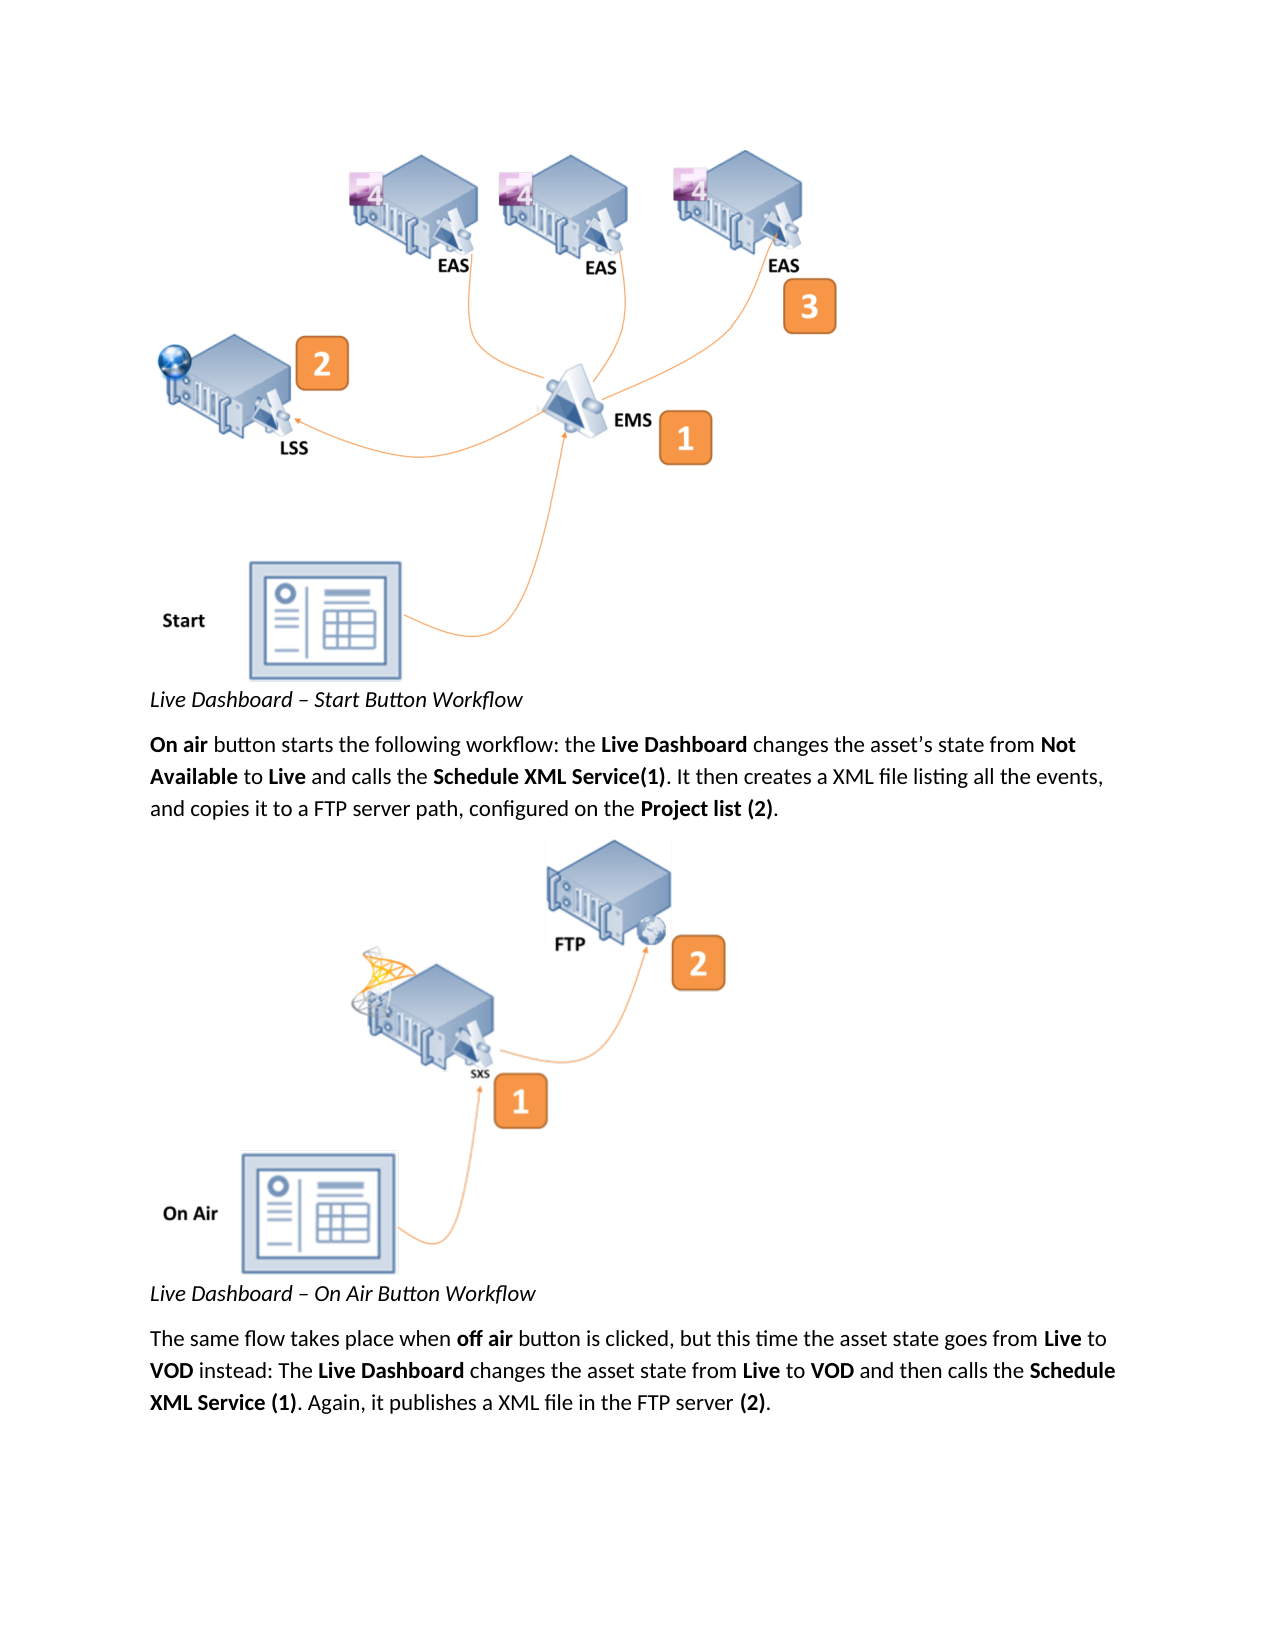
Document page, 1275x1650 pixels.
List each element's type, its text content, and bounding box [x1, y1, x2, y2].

text Live Dashboard – On Air Button Workflow [150, 1279, 1125, 1307]
text On air button starts the following workflow: the Live Dashboard changes the asset’s state from Not Available to Live and calls the Schedule XML Service(1). It then creates a XML file listing all the events, and copies it to a FTP server path, configured on the Project list (2). [150, 730, 1125, 823]
text Live Dashboard – Start Button Workflow [150, 686, 1125, 713]
text The same flow takes place when off air button is clicked, but this time the asset state goes from Live to VOD instead: The Live Dashboard changes the asset state from Live to VOD and then calls the Schedule XML Service (1). Again, it publishes a XML file in the FTP server (2). [150, 1324, 1125, 1416]
picture [150, 150, 841, 682]
picture [150, 839, 731, 1275]
